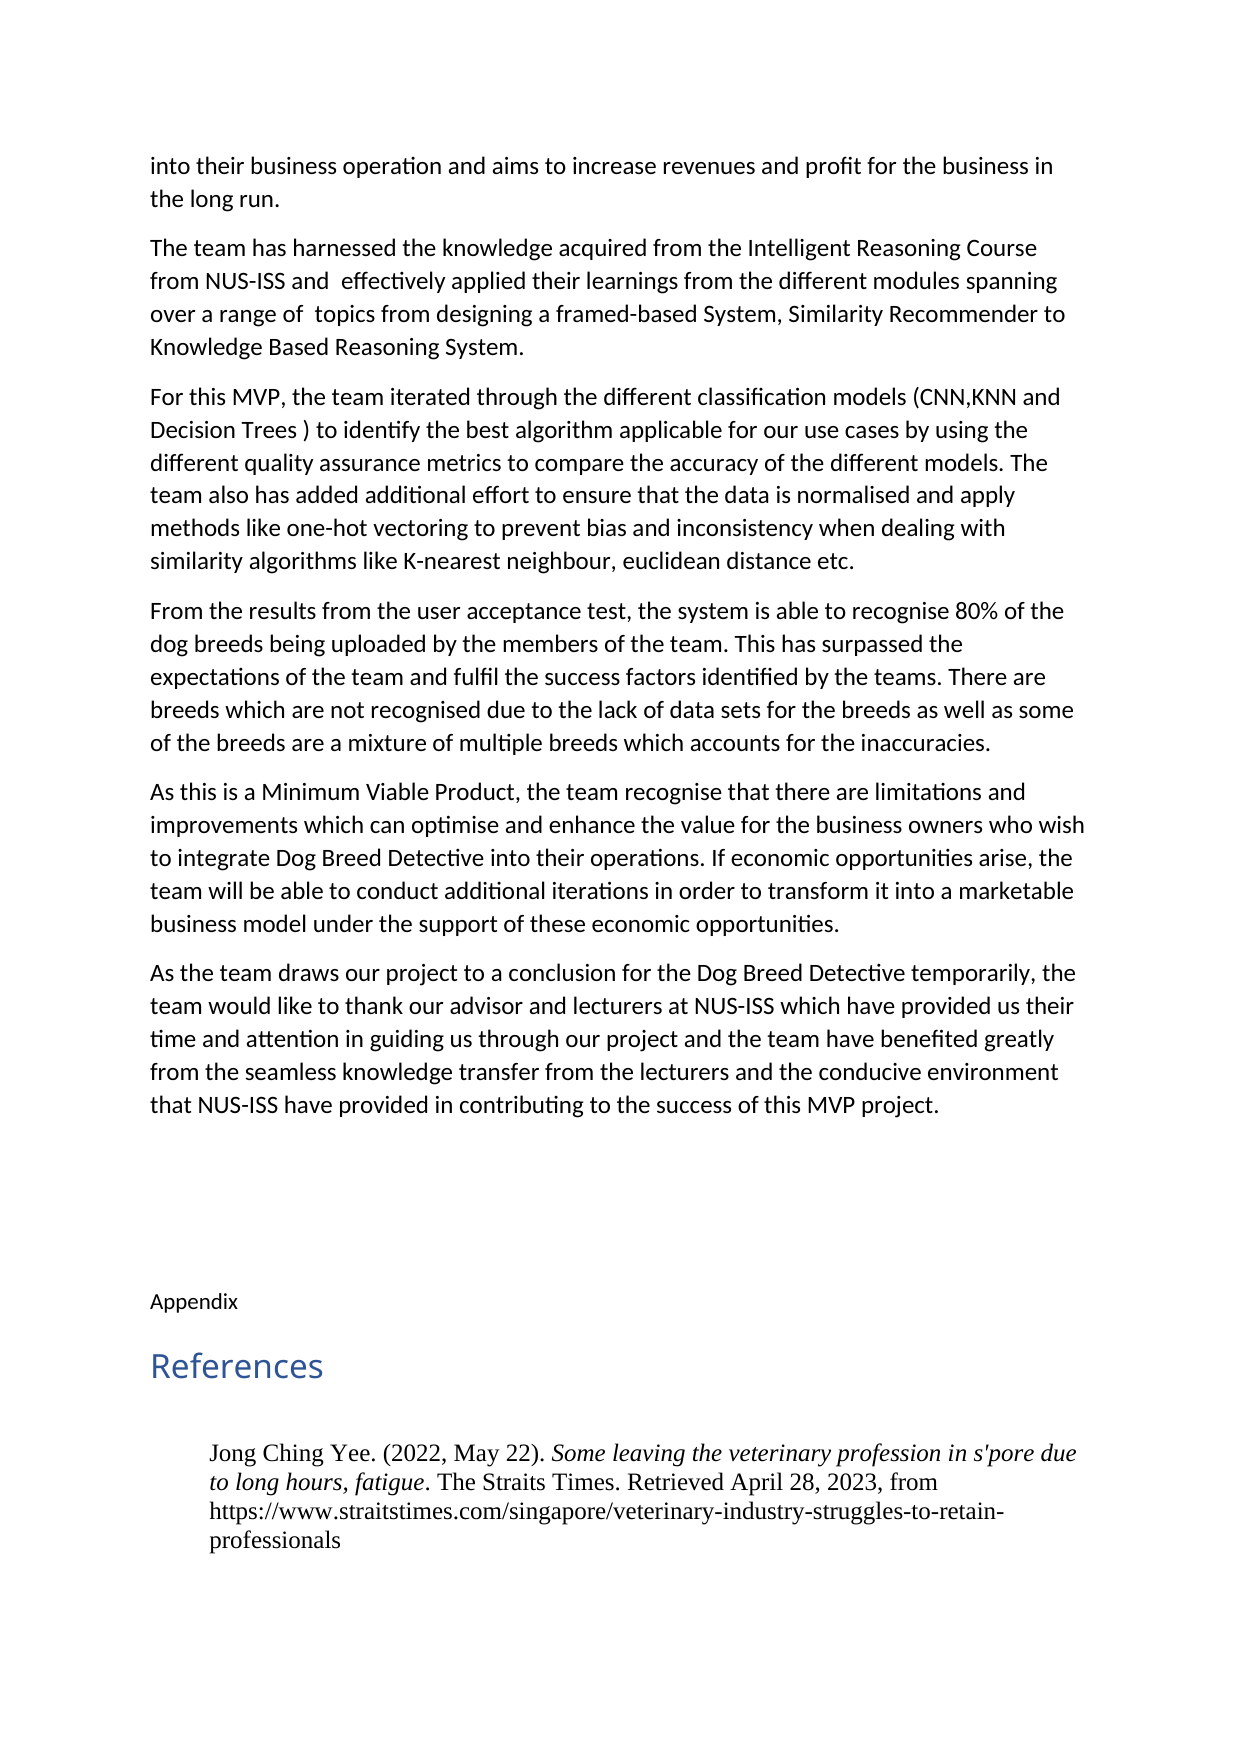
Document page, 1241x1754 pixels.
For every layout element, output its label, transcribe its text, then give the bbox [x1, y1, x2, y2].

text From the results from the user acceptance test, the system is able to recognise 80% of the dog breeds being uploaded by the members of the team. This has surpassed the expectations of the team and fulfil the success factors identified by the teams. There are breeds which are not recognised due to the lack of data sets for the breeds as well as some of the breeds are a mixture of multiple breeds which accounts for the inaccuracies. [150, 595, 1090, 757]
text As the team draws our project to a conclusion for the Dog Breed Detective temporarily, the team would like to thank our advisor and lecturers at NUS-ISS which have provided us their time and attention in guiding us through our project and the team have benefited greatly from the seamless knowledge transfer from the lecturers and the conducive environment that NUS-ISS have provided in contributing to the success of this MVP project. [150, 957, 1090, 1120]
text Jong Ching Yee. (2022, May 22). Some leaving the veterinary profession in s'pore due to long hours, fatigue. The Straits Times. Retrieved April 28, 2023, from https://www.straitstimes.com/singapore/veterinary-industry-struggles-to-retain-professionals [209, 1438, 1090, 1553]
text Appendix [150, 1287, 1090, 1316]
text The team has harnessed the knowledge acquired from the Intelligent Reasoning Course from NUS-ISS and effectively applied their learnings from the different modules spanning over a range of topics from designing a framed-based System, Similarity Recommender to Knowledge Based Reasoning System. [150, 232, 1090, 362]
text For this MVP, the team iterated through the different classification models (CNN,KNN and Decision Trees ) to identify the best algorithm applicable for our use cases by using the different quality assurance metrics to compare the accuracy of the different models. The team also has added additional effort to ensure that the data is normalised and apply methods like one-hot vectoring to prevent bias and inconsistency when dealing with similarity algorithms like K-nearest neighbour, euclidean distance etc. [150, 381, 1090, 576]
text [150, 150, 1090, 213]
subtitle References [150, 1343, 1090, 1388]
text As this is a Minimum Viable Product, the team recognise that there are limitations and improvements which can optimise and enhance the value for the business owners who wish to integrate Dog Breed Detective into their operations. If economic opportunities arise, the team will be able to conduct additional iterations in order to transform it into a marketable business model under the support of these economic opportunities. [150, 776, 1090, 938]
